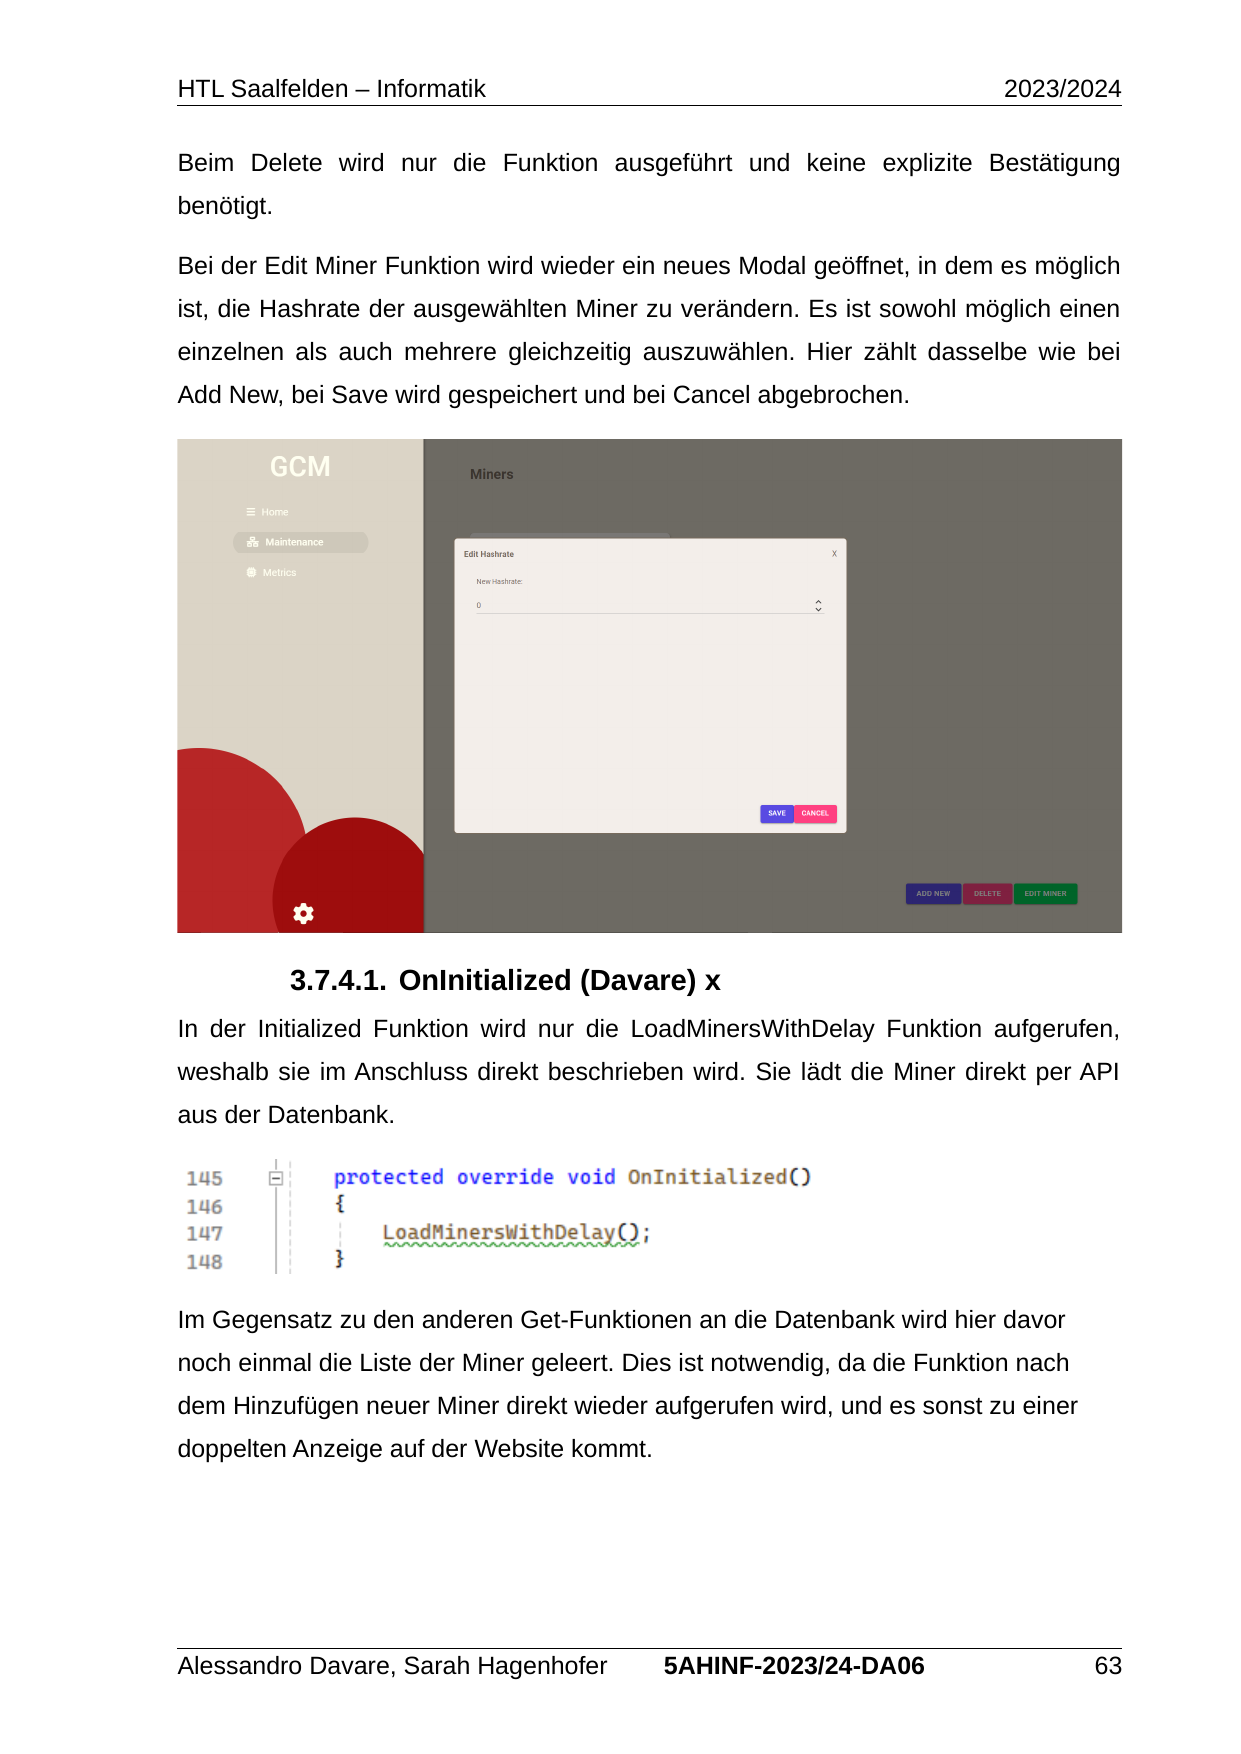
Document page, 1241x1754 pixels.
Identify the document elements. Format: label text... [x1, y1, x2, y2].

text In der Initialized Funktion wird nur die LoadMinersWithDelay Funktion aufgerufen, weshalb sie im Anschluss direkt beschrieben wird. Sie lädt die Miner direkt per API aus der Datenbank. [177, 1013, 1122, 1128]
text Im Gegensatz zu den anderen Get-Funktionen an die Datenbank wird hier davor noch einmal die Liste der Miner geleert. Dies ist notwendig, da die Funktion nach dem Hinzufügen neuer Miner direkt wieder aufgerufen wird, und es sonst zu einer doppelten Anzeige auf der Website kommt. [177, 1305, 1122, 1463]
text Beim Delete wird nur die Funktion ausgeführt und keine explizite Bestätigung benötigt. [177, 148, 1122, 219]
text Bei der Edit Miner Funktion wird wieder ein neues Modal geöffnet, in dem es möglich ist, die Hashrate der ausgewählten Miner zu verändern. Es ist sowohl möglich einen einzelnen als auch mehrere gleichzeitig auszuwählen. Hier zählt dasselbe wie bei Add New, bei Save wird gespeichert und bei Cancel abgebrochen. [177, 251, 1122, 409]
subtitle OnInitialized (Davare) x [290, 963, 1122, 997]
picture [177, 1159, 834, 1274]
picture [177, 439, 1123, 933]
